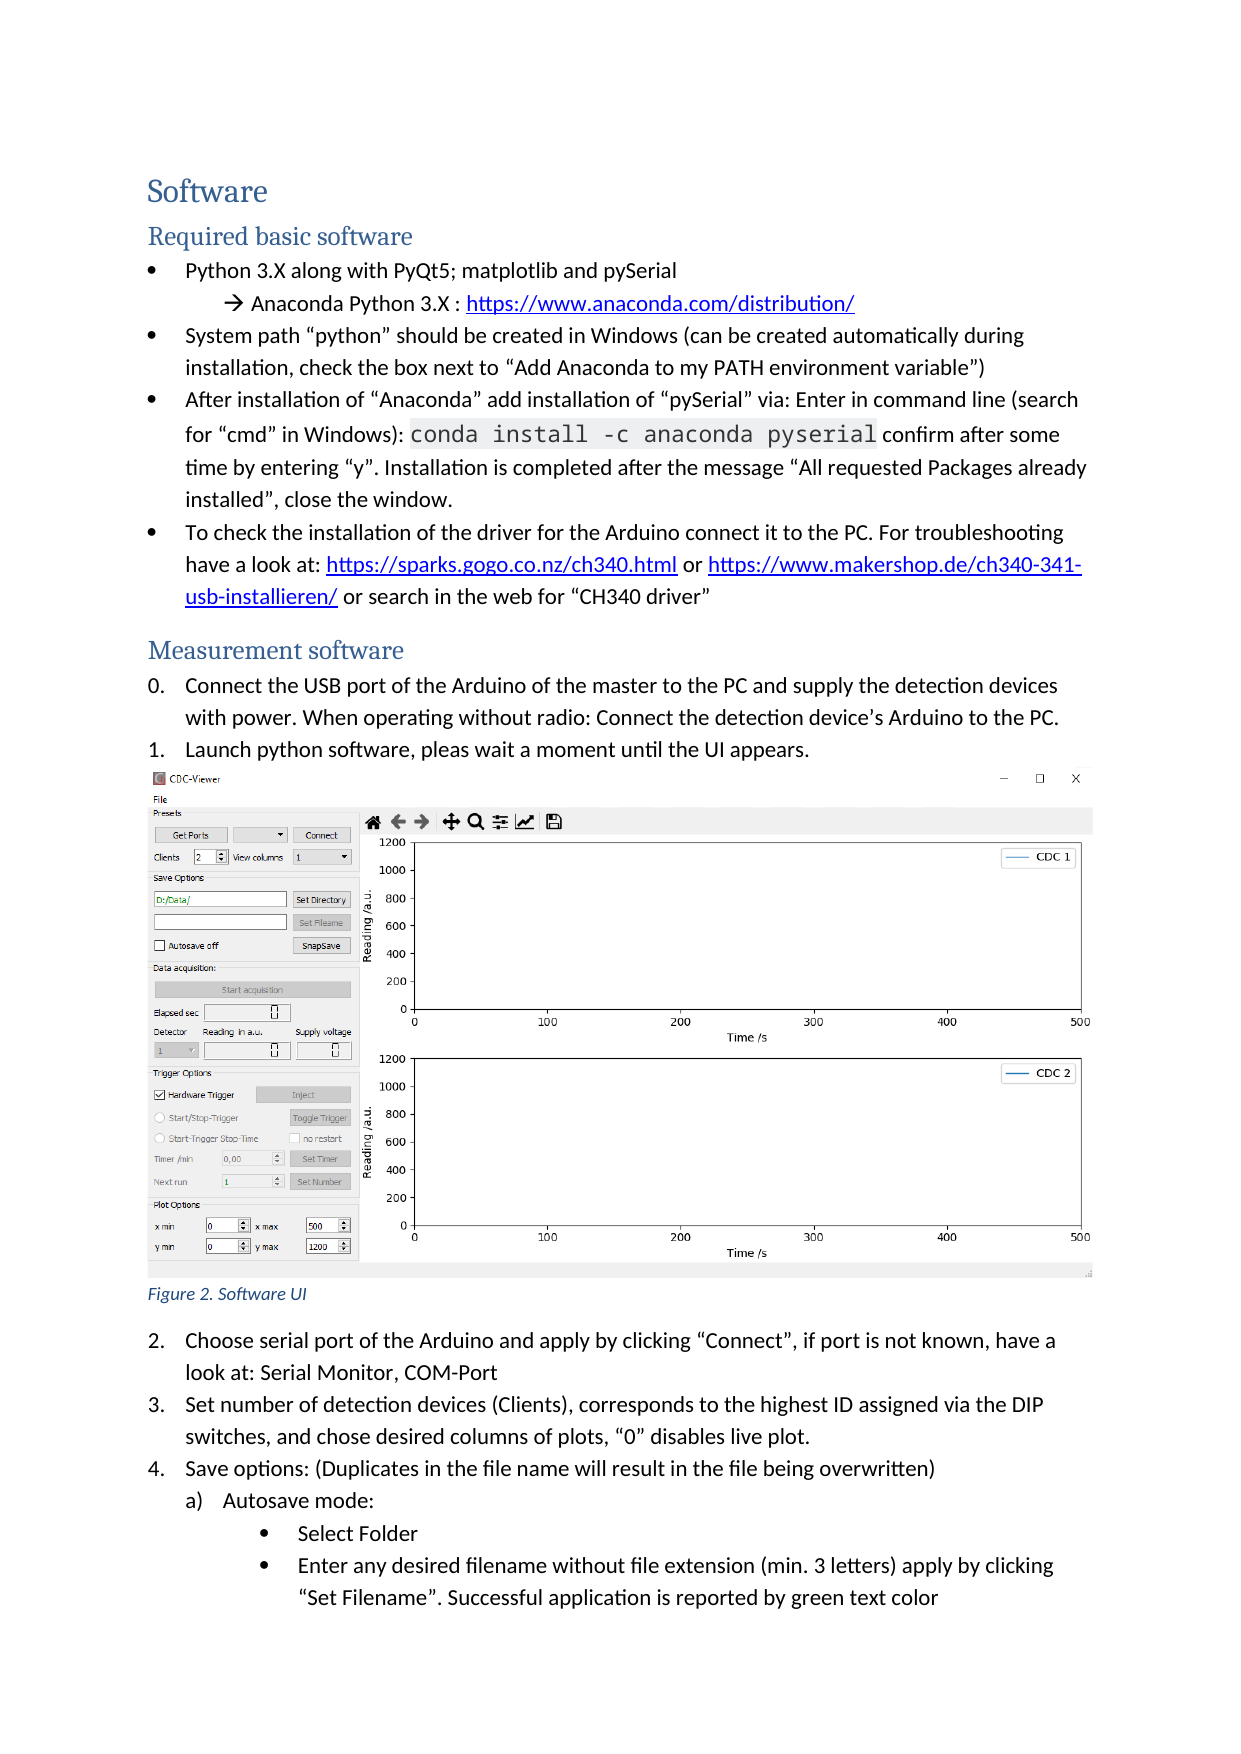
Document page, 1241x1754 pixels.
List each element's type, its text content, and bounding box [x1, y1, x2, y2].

list Anaconda Python 3.X : https://www.anaconda.com/distribution/ [223, 289, 1093, 317]
list To check the installation of the driver for the Arduino connect it to the PC. For troubleshooting have a look at: https://sparks.gogo.co.nz/ch340.html or https://www.makershop.de/ch340-341-usb-installieren/ or search in the web for “CH340 driver” [148, 518, 1093, 610]
list After installation of “Anaconda” add installation of “pySerial” via: Enter in command line (search for “cmd” in Windows): conda install -c anaconda pyserial confirm after some time by entering “y”. Installation is completed after the message “All requested Packages already installed”, close the window. [148, 385, 1093, 514]
list Save options: (Duplicates in the file name will result in the file being overwritten) [148, 1454, 1093, 1482]
list Select Folder [260, 1519, 1093, 1547]
list Autosave mode: [185, 1487, 1093, 1515]
subtitle Software [148, 173, 1093, 211]
text Figure 2. Software UI [148, 1282, 1093, 1305]
list Launch python software, pleas wait a moment until the UI appears. [148, 735, 1093, 763]
list Connect the USB port of the Arduino of the master to the PC and supply the detection devices with power. When operating without radio: Connect the detection device’s Arduino to the PC. [148, 671, 1093, 731]
list Python 3.X along with PyQt5; matplotlib and pySerial [148, 257, 1093, 284]
list Set number of detection devices (Clients), corresponds to the highest ID assigned via the DIP switches, and chose desired columns of plots, “0” disables live plot. [148, 1390, 1093, 1450]
subtitle Required basic software [148, 221, 1093, 252]
list Enter any desired filename without file extension (min. 3 letters) apply by clicking “Set Filename”. Successful application is reported by green text color [260, 1551, 1093, 1611]
list Choose serial port of the Arduino and apply by clicking “Connect”, if port is not known, have a look at: Serial Monitor, COM-Port [148, 1326, 1093, 1386]
subtitle Measurement software [148, 635, 1093, 666]
list System path “python” should be created in Windows (can be created automatically during installation, check the box next to “Add Anaconda to my PATH environment variable”) [148, 321, 1093, 381]
